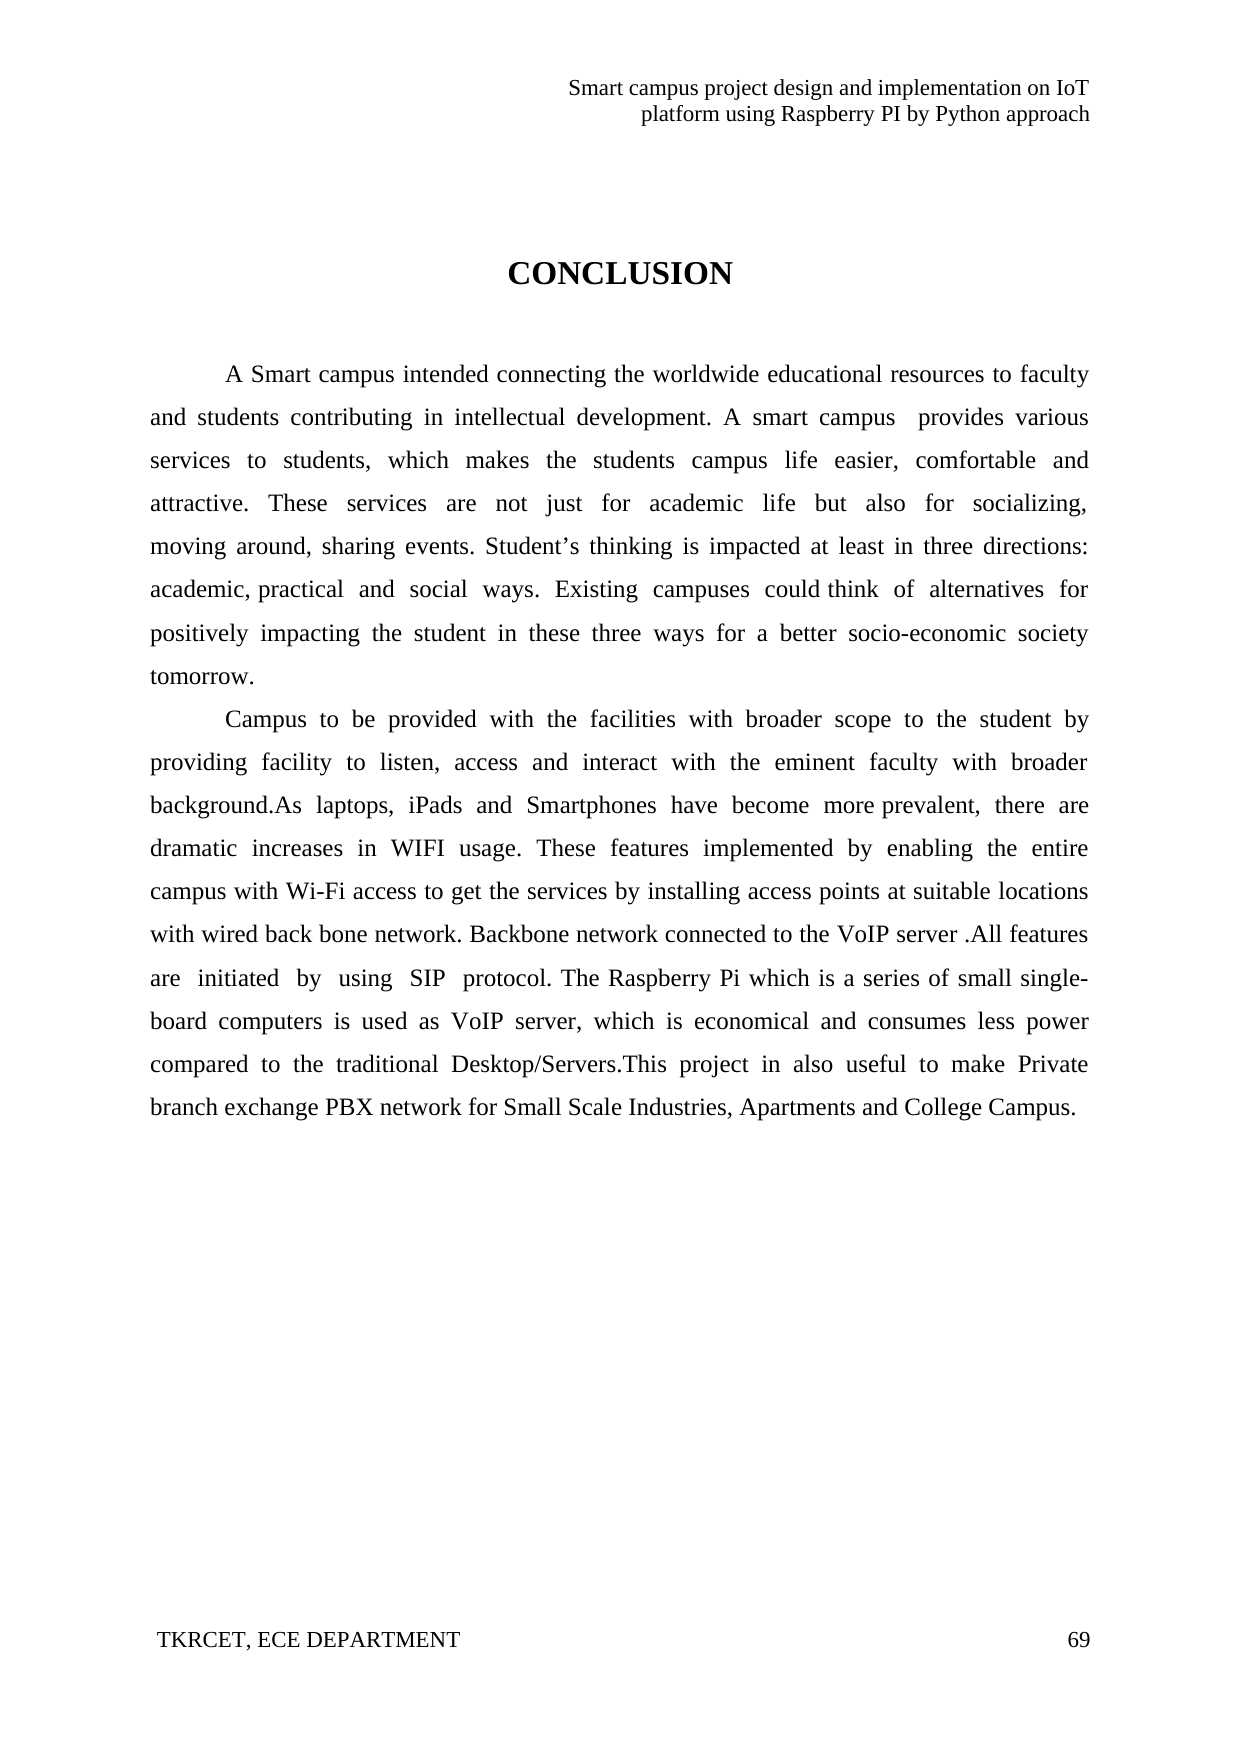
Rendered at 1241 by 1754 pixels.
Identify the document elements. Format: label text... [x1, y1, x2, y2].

text Campus to be provided with the facilities with broader scope to the student by providing facility to listen, access and interact with the eminent faculty with broader background.As laptops, iPads and Smartphones have become more prevalent, there are dramatic increases in WIFI usage. These features implemented by enabling the entire campus with Wi-Fi access to get the services by installing access points at suitable locations with wired back bone network. Backbone network connected to the VoIP server .All features are initiated by using SIP protocol. The Raspberry Pi which is a series of small single-board computers is used as VoIP server, which is economical and consumes less power compared to the traditional Desktop/Servers.This project in also useful to make Private branch exchange PBX network for Small Scale Industries, Apartments and College Campus. [150, 704, 1090, 1121]
text A Smart campus intended connecting the worldwide educational resources to faculty and students contributing in intellectual development. A smart campus provides various services to students, which makes the students campus life easier, comfortable and attractive. These services are not just for academic life but also for socializing, moving around, sharing events. Student’s thinking is impacted at least in three directions: academic, practical and social ways. Existing campuses could think of alternatives for positively impacting the student in these three ways for a better socio-economic society tomorrow. [150, 359, 1090, 689]
text CONCLUSION [150, 253, 1090, 292]
